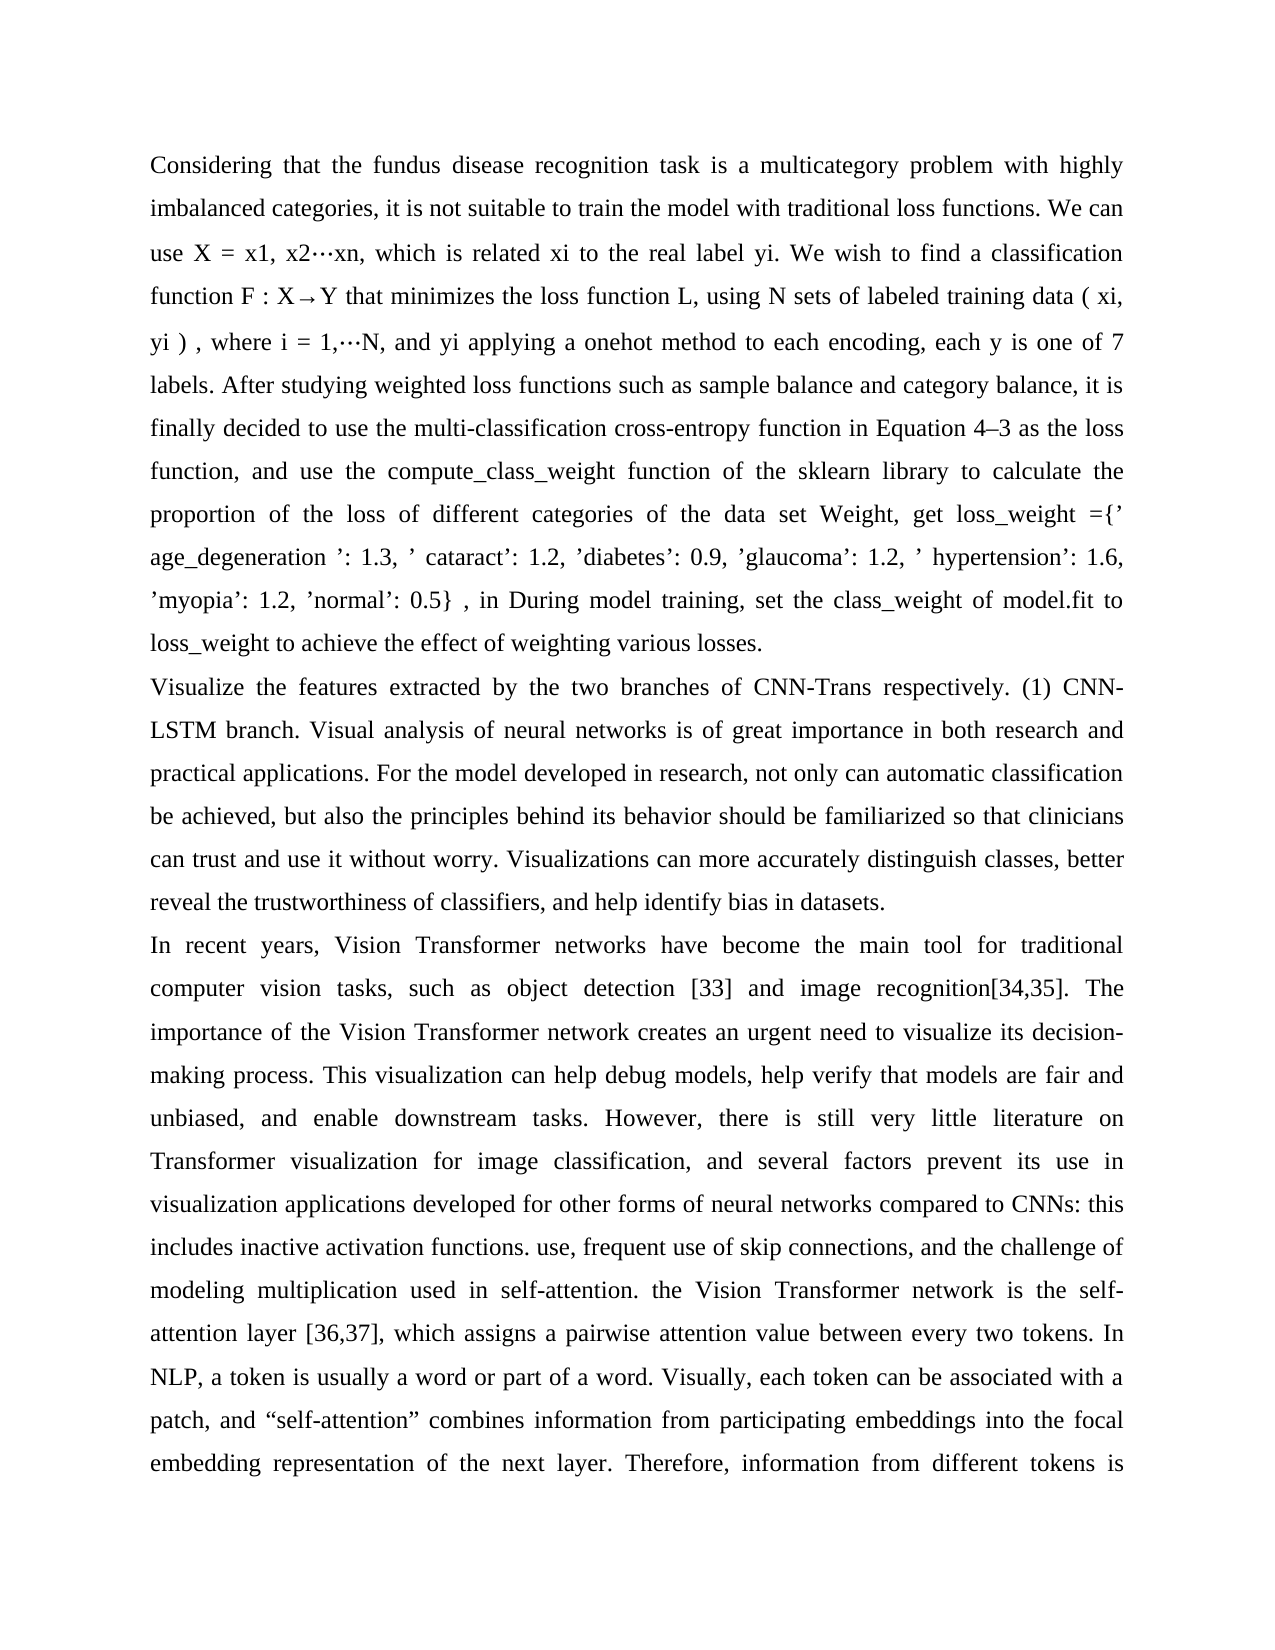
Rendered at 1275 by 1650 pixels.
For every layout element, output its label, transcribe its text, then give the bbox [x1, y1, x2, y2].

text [150, 930, 1125, 1477]
text Considering that the fundus disease recognition task is a multicategory problem with highly imbalanced categories, it is not suitable to train the model with traditional loss functions. We can use X = x1, x2⋯xn, which is related xi to the real label yi. We wish to find a classification function F : X→Y that minimizes the loss function L, using N sets of labeled training data ( xi, yi ) , where i = 1,⋯N, and yi applying a onehot method to each encoding, each y is one of 7 labels. After studying weighted loss functions such as sample balance and category balance, it is finally decided to use the multi-classification cross-entropy function in Equation 4–3 as the loss function, and use the compute_class_weight function of the sklearn library to calculate the proportion of the loss of different categories of the data set Weight, get loss_weight ={’ age_degeneration ’: 1.3, ’ cataract’: 1.2, ’diabetes’: 0.9, ’glaucoma’: 1.2, ’ hypertension’: 1.6, ’myopia’: 1.2, ’normal’: 0.5} , in During model training, set the class_weight of model.fit to loss_weight to achieve the effect of weighting various losses. [150, 150, 1125, 657]
text Visualize the features extracted by the two branches of CNN-Trans respectively. (1) CNN-LSTM branch. Visual analysis of neural networks is of great importance in both research and practical applications. For the model developed in research, not only can automatic classification be achieved, but also the principles behind its behavior should be familiarized so that clinicians can trust and use it without worry. Visualizations can more accurately distinguish classes, better reveal the trustworthiness of classifiers, and help identify bias in datasets. [150, 672, 1125, 916]
